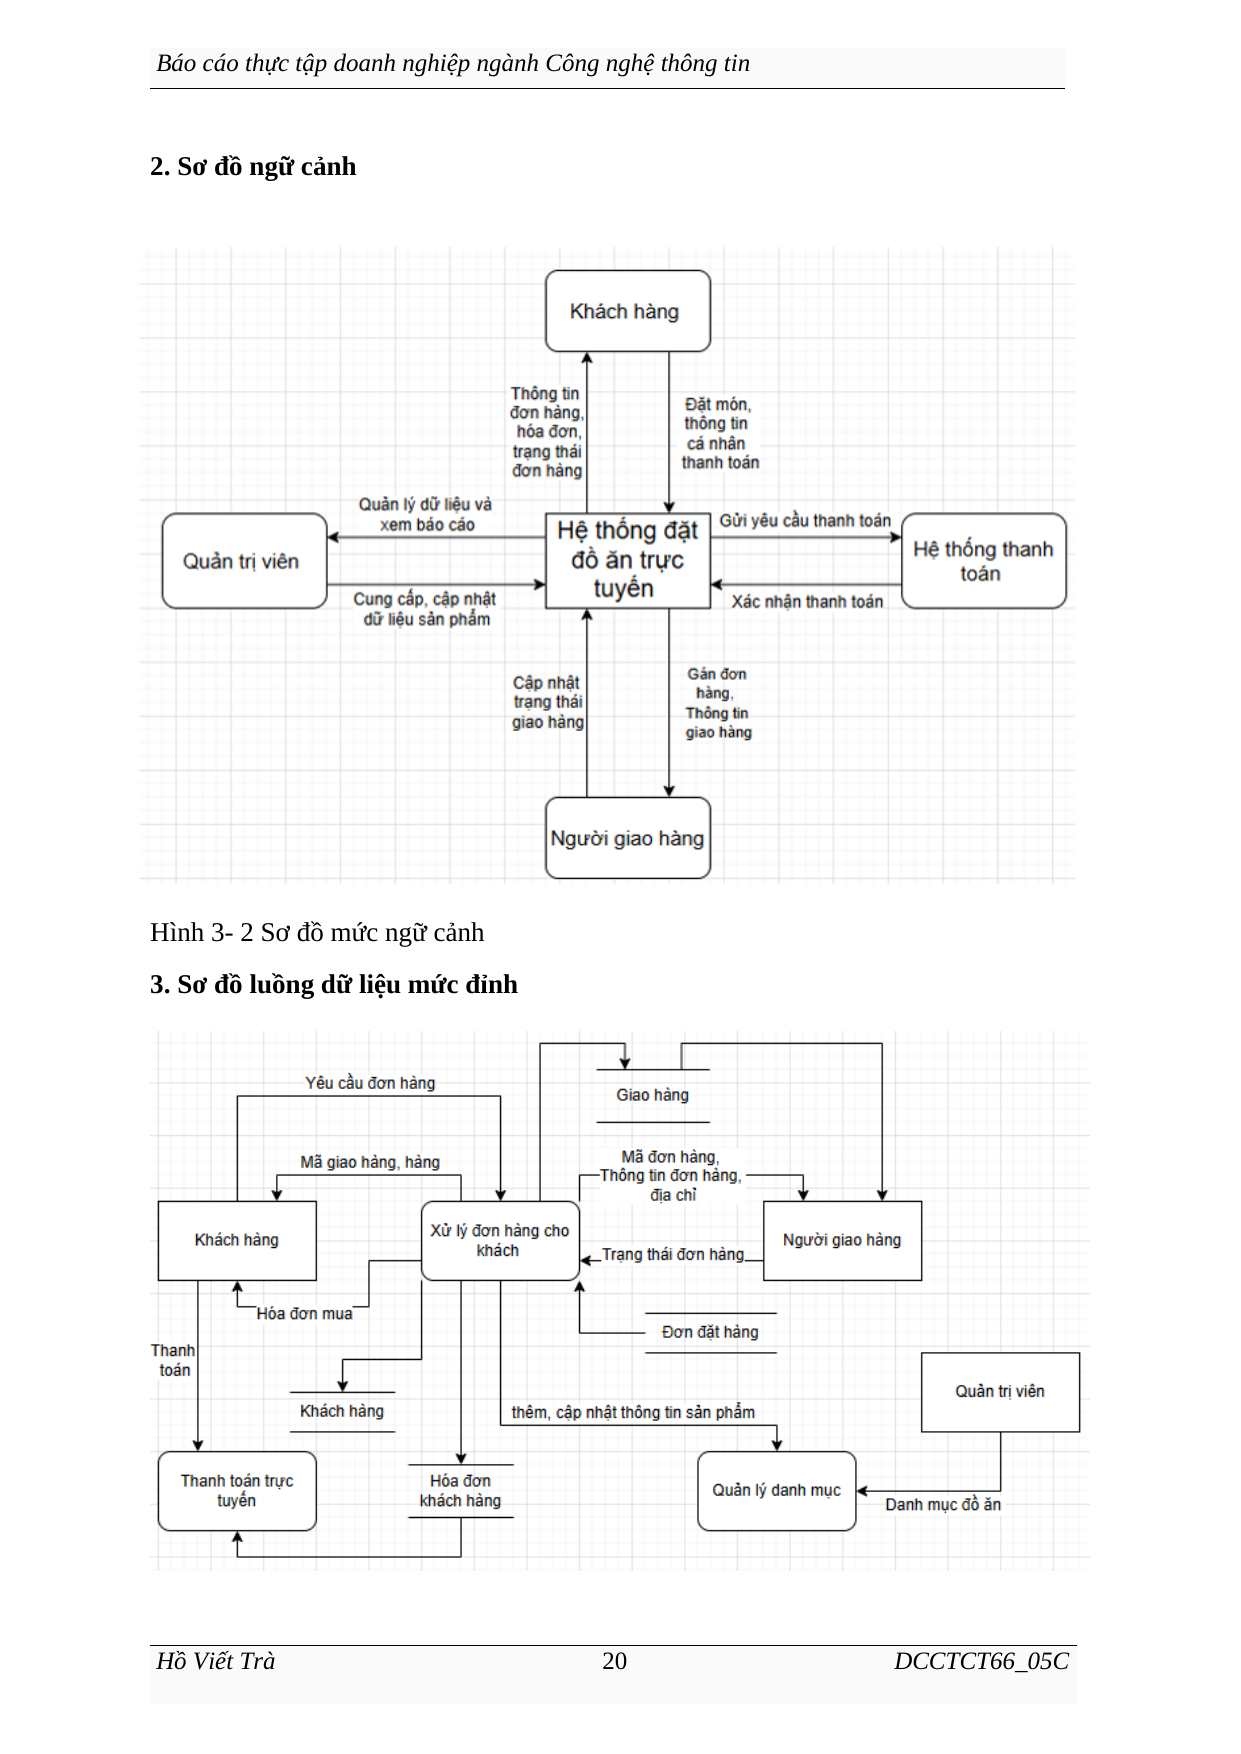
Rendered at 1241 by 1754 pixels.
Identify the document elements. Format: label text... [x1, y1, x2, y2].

picture [138, 247, 1075, 882]
subtitle 2. Sơ đồ ngữ cảnh [150, 150, 1090, 181]
picture [150, 1031, 1091, 1571]
subtitle 3. Sơ đồ luồng dữ liệu mức đỉnh [150, 968, 1090, 999]
